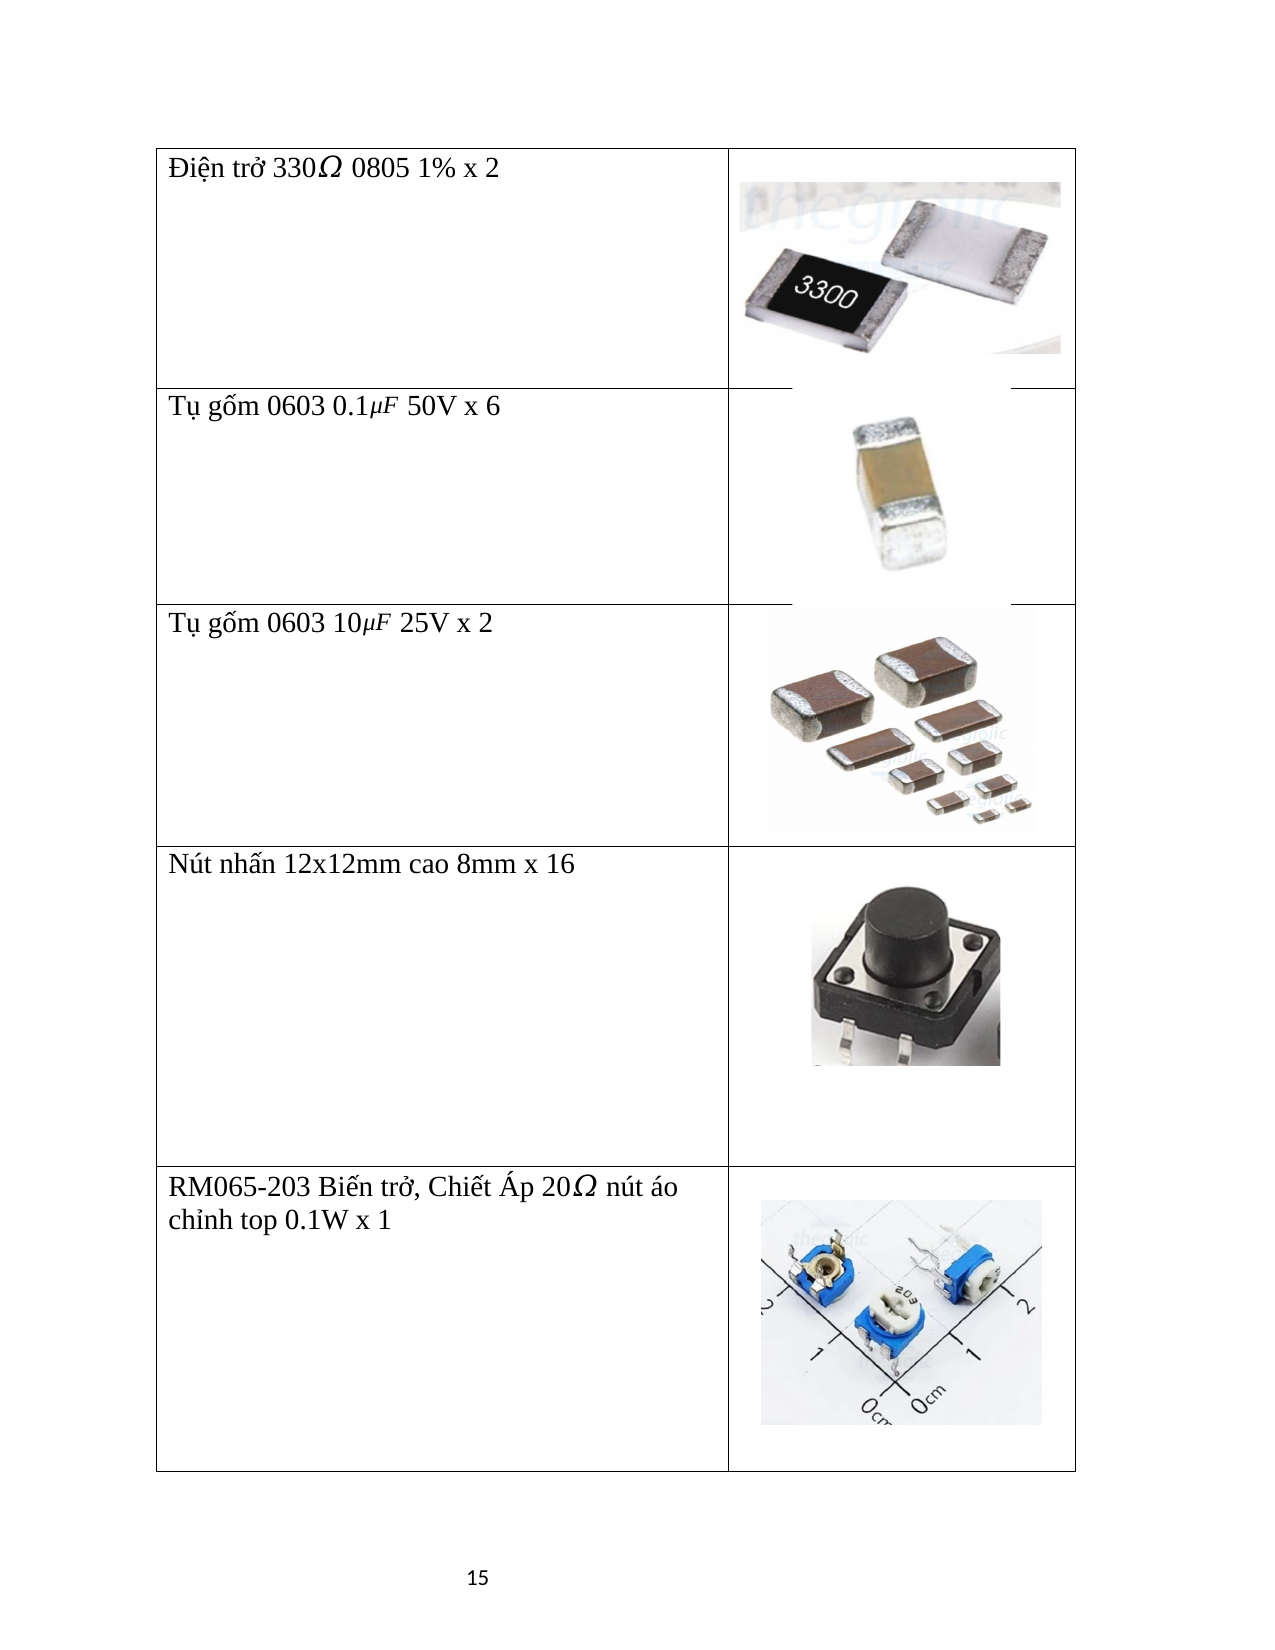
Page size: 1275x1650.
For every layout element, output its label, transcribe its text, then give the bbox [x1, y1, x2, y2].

table_cell [729, 847, 1075, 1166]
table_cell Tụ gốm 0603 0.1 50V x 6 [157, 389, 728, 604]
picture [761, 1200, 1043, 1425]
picture [802, 880, 1001, 1066]
table_cell RM065-203 Biến trở, Chiết Áp 20𝛺 nút áo chỉnh top 0.1W x 1 [157, 1167, 728, 1471]
table_cell [1011, 389, 1075, 604]
picture [739, 182, 1061, 354]
table_cell [729, 1167, 1075, 1471]
table_cell Tụ gốm 0603 10 25V x 2 [157, 605, 728, 846]
picture [754, 388, 1049, 837]
table_cell [729, 149, 1075, 387]
table_cell [729, 389, 792, 604]
table_cell [729, 605, 1075, 846]
table_cell Nút nhấn 12x12mm cao 8mm x 16 [157, 847, 728, 1166]
table_cell Điện trở 330𝛺 0805 1% x 2 [157, 149, 728, 387]
